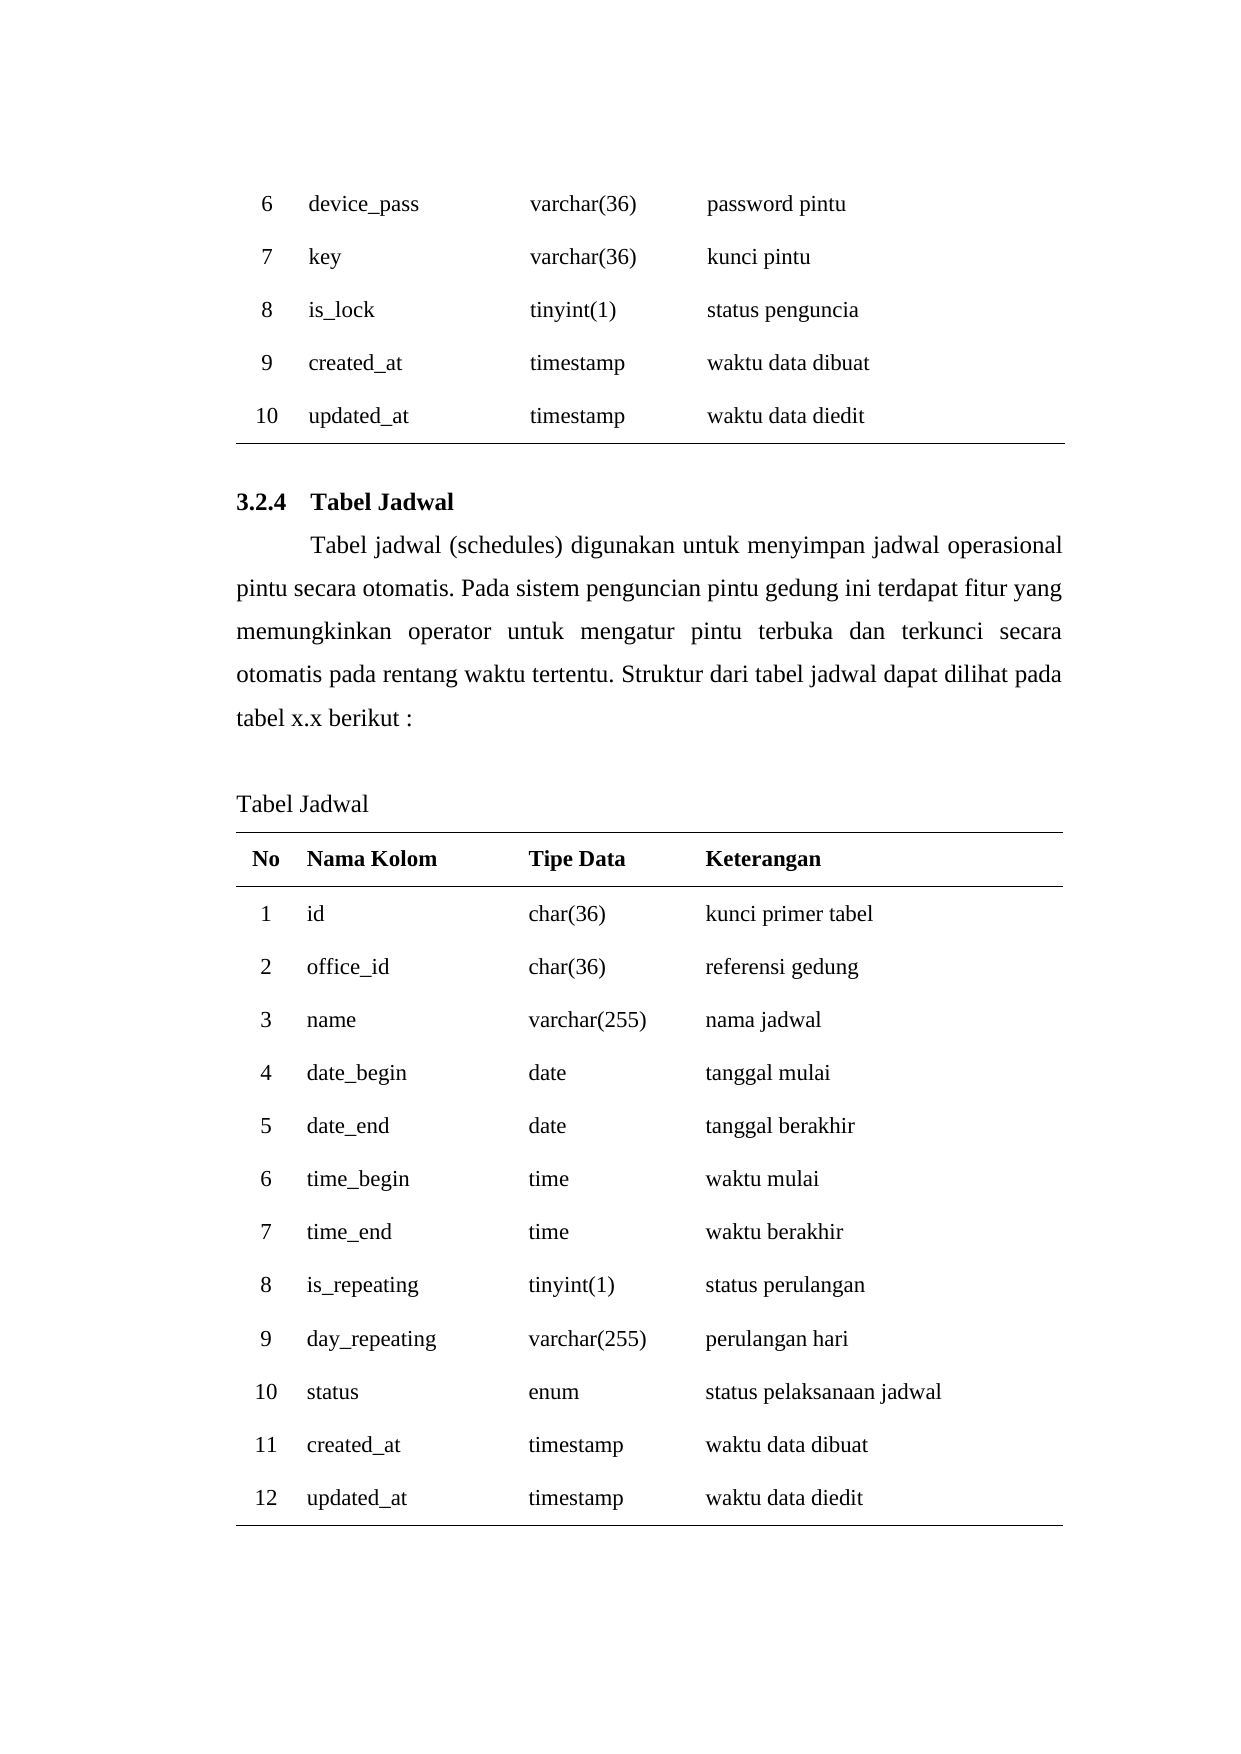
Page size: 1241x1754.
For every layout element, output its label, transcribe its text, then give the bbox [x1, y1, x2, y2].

table_cell varchar(255) [517, 1312, 694, 1365]
table_header Nama Kolom [295, 833, 517, 886]
table_cell enum [517, 1365, 694, 1418]
table_cell is_repeating [295, 1259, 517, 1312]
table_cell date [517, 1047, 694, 1100]
table_cell timestamp [519, 337, 696, 390]
table_cell 6 [236, 1153, 295, 1206]
table_cell 8 [236, 1259, 295, 1312]
table_cell 5 [236, 1100, 295, 1153]
table_cell tinyint(1) [519, 284, 696, 337]
table_cell is_lock [297, 284, 518, 337]
table_cell 9 [236, 1312, 295, 1365]
table_cell device_pass [297, 177, 518, 230]
table_cell timestamp [517, 1472, 694, 1525]
table_cell 12 [236, 1472, 295, 1525]
table_cell name [295, 994, 517, 1047]
text Tabel Jadwal [236, 487, 1063, 516]
table_cell tinyint(1) [517, 1259, 694, 1312]
table_cell time [517, 1206, 694, 1259]
table_cell office_id [295, 940, 517, 993]
table_cell id [295, 887, 517, 940]
table_cell 8 [236, 284, 297, 337]
table_cell kunci primer tabel [694, 887, 1063, 940]
table_cell 7 [236, 230, 297, 283]
table_cell waktu data diedit [696, 390, 1065, 443]
table_cell 4 [236, 1047, 295, 1100]
table_cell date_begin [295, 1047, 517, 1100]
table_cell 11 [236, 1419, 295, 1472]
table_cell status perulangan [694, 1259, 1063, 1312]
table_cell varchar(255) [517, 994, 694, 1047]
table_cell created_at [295, 1419, 517, 1472]
table_cell 6 [236, 177, 297, 230]
table_cell 7 [236, 1206, 295, 1259]
table_header Tipe Data [517, 833, 694, 886]
table_cell 3 [236, 994, 295, 1047]
table_cell status pelaksanaan jadwal [694, 1365, 1063, 1418]
table_cell day_repeating [295, 1312, 517, 1365]
table_cell time_begin [295, 1153, 517, 1206]
table_header No [236, 833, 295, 886]
table_cell date_end [295, 1100, 517, 1153]
table_cell date [517, 1100, 694, 1153]
table_cell 10 [236, 1365, 295, 1418]
table_cell status [295, 1365, 517, 1418]
table_cell varchar(36) [519, 177, 696, 230]
table_cell timestamp [519, 390, 696, 443]
table_cell waktu mulai [694, 1153, 1063, 1206]
table_cell waktu data dibuat [694, 1419, 1063, 1472]
table_cell updated_at [295, 1472, 517, 1525]
table_cell status penguncia [696, 284, 1065, 337]
table_cell nama jadwal [694, 994, 1063, 1047]
text Tabel Jadwal [236, 789, 1063, 818]
table_cell tanggal mulai [694, 1047, 1063, 1100]
table_cell time [517, 1153, 694, 1206]
table_cell 10 [236, 390, 297, 443]
table_cell tanggal berakhir [694, 1100, 1063, 1153]
table_cell char(36) [517, 887, 694, 940]
table_cell timestamp [517, 1419, 694, 1472]
table_cell updated_at [297, 390, 518, 443]
table_cell perulangan hari [694, 1312, 1063, 1365]
table_cell kunci pintu [696, 230, 1065, 283]
table_cell referensi gedung [694, 940, 1063, 993]
table_cell 9 [236, 337, 297, 390]
table_cell key [297, 230, 518, 283]
table_cell waktu berakhir [694, 1206, 1063, 1259]
table_cell varchar(36) [519, 230, 696, 283]
table_cell waktu data dibuat [696, 337, 1065, 390]
table_cell password pintu [696, 177, 1065, 230]
table_cell waktu data diedit [694, 1472, 1063, 1525]
table_cell 1 [236, 887, 295, 940]
text Tabel jadwal (schedules) digunakan untuk menyimpan jadwal operasional pintu secara otomatis. Pada sistem penguncian pintu gedung ini terdapat fitur yang memungkinkan operator untuk mengatur pintu terbuka dan terkunci secara otomatis pada rentang waktu tertentu. Struktur dari tabel jadwal dapat dilihat pada tabel x.x berikut : [236, 530, 1063, 731]
table_cell time_end [295, 1206, 517, 1259]
table_header Keterangan [694, 833, 1063, 886]
table_cell created_at [297, 337, 518, 390]
table_cell 2 [236, 940, 295, 993]
table_cell char(36) [517, 940, 694, 993]
